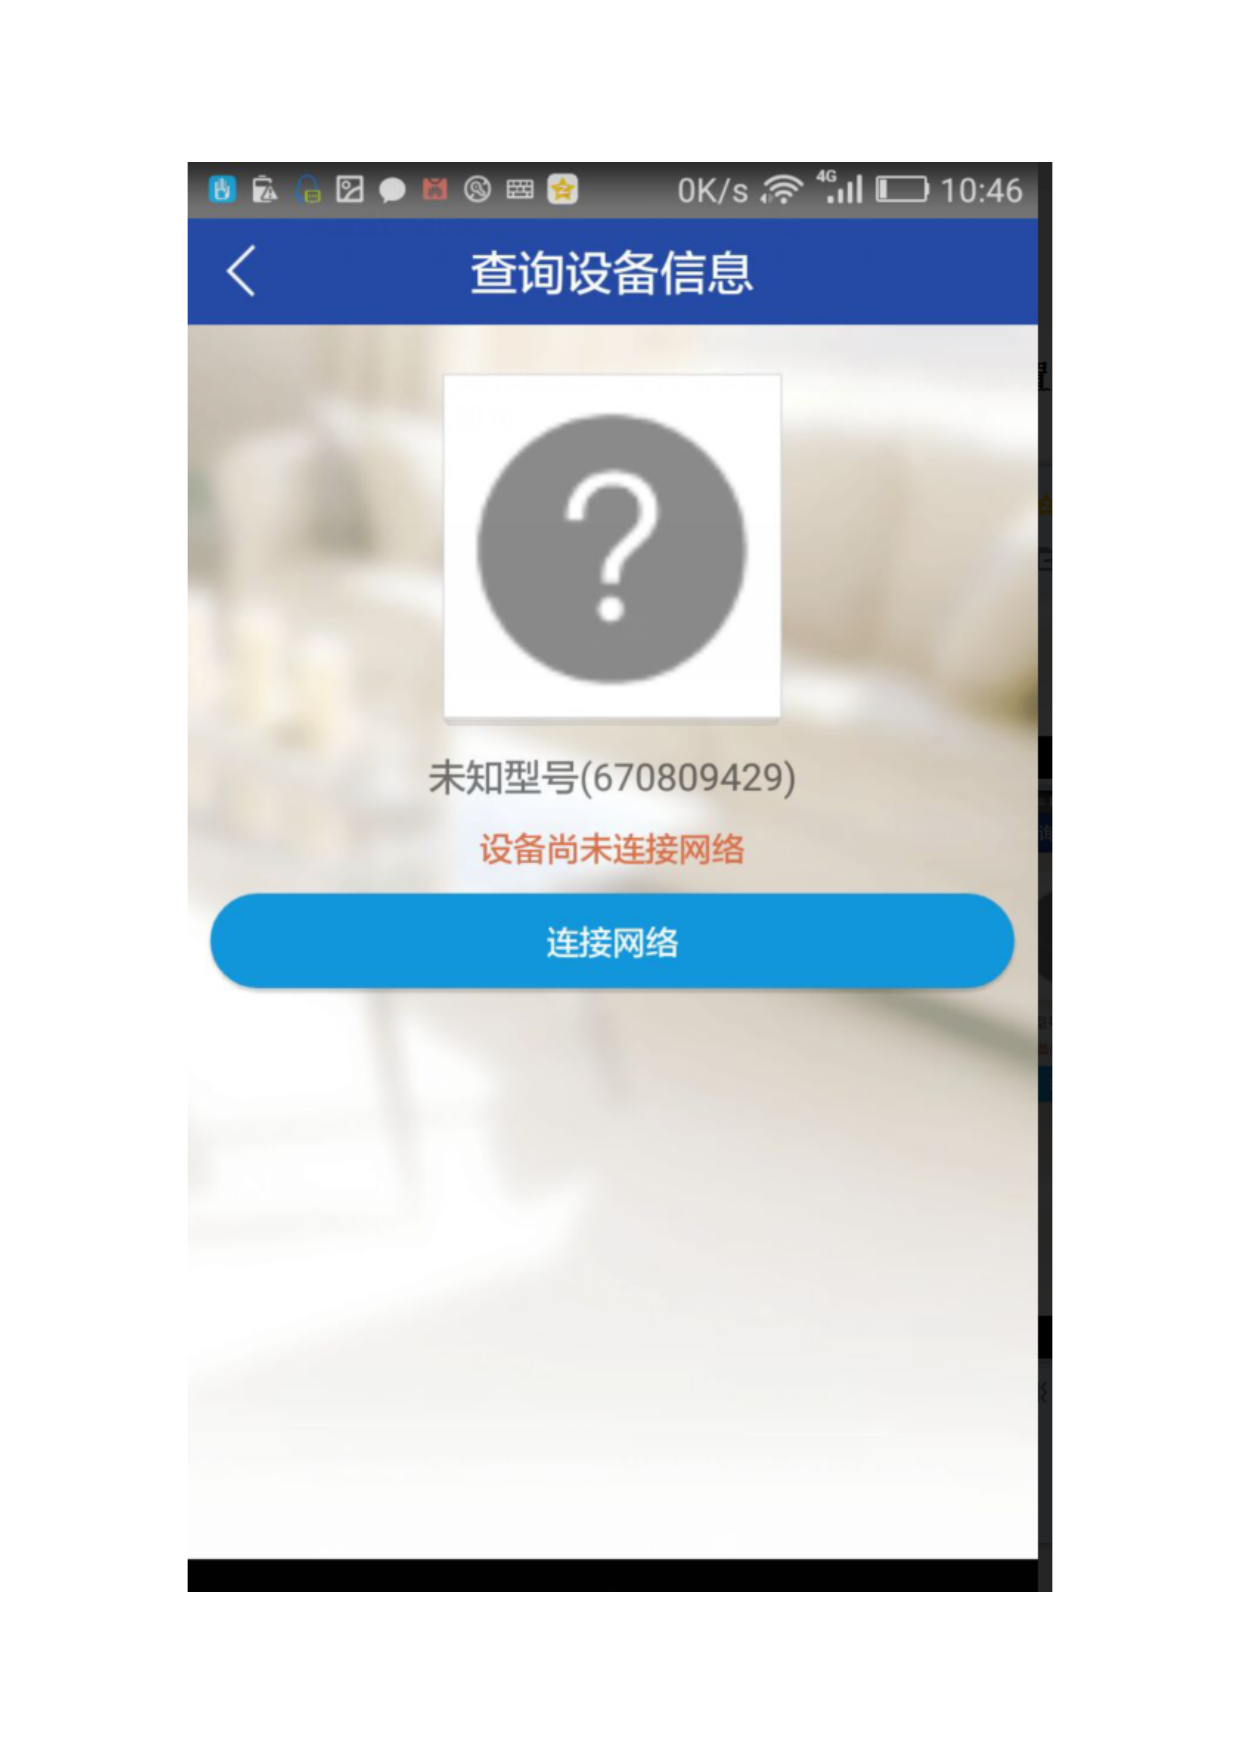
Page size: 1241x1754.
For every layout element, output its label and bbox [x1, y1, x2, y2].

picture [187, 162, 1053, 1592]
